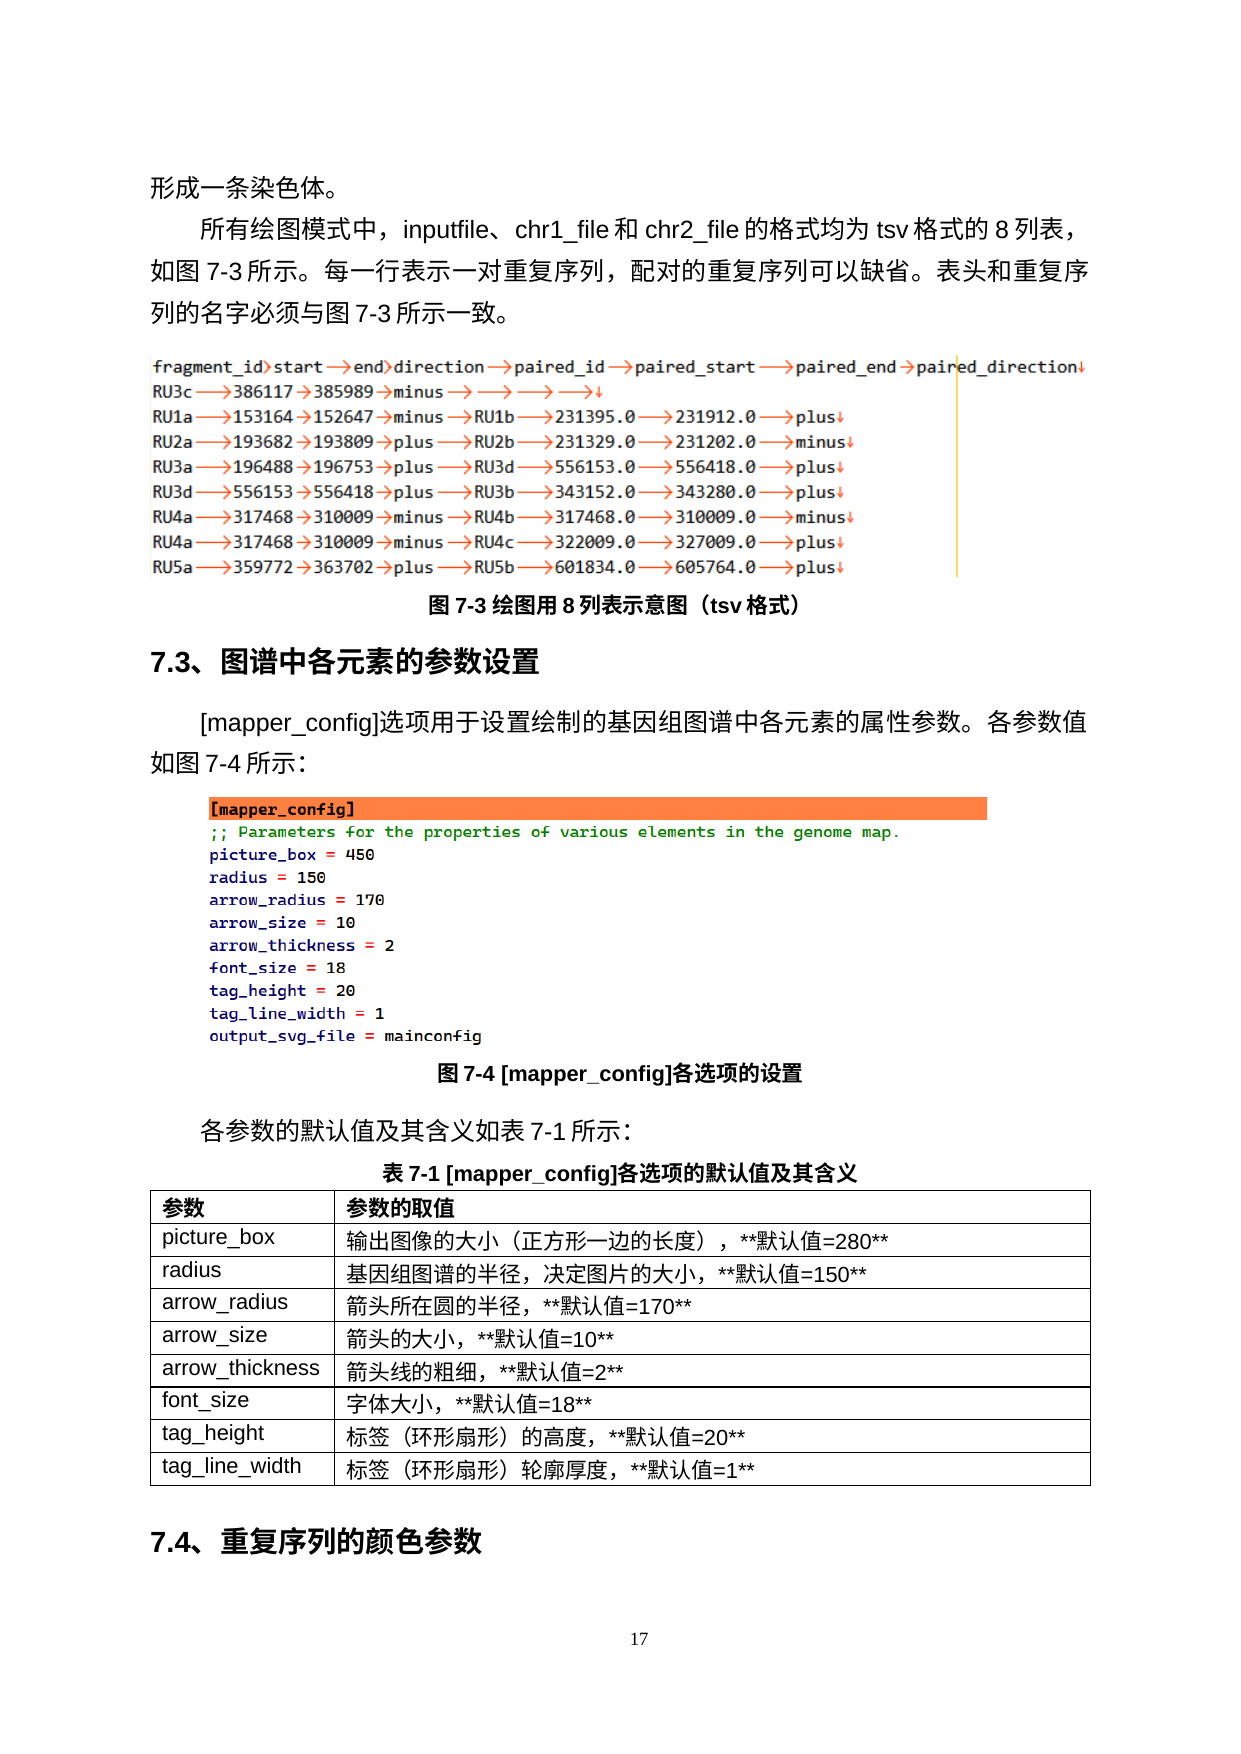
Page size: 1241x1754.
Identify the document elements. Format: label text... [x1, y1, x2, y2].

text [150, 164, 1090, 206]
text 表7-1 [mapper_config]各选项的默认值及其含义 [150, 1148, 1090, 1190]
table_cell 字体大小，**默认值=18** [335, 1388, 1090, 1419]
text [mapper_config]选项用于设置绘制的基因组图谱中各元素的属性参数。各参数值如图7-4所示： [150, 698, 1090, 781]
table_cell 箭头所在圆的半径，**默认值=170** [335, 1289, 1090, 1321]
picture [150, 355, 1091, 577]
table_cell 输出图像的大小（正方形一边的长度），**默认值=280** [335, 1224, 1090, 1256]
table_cell picture_box [151, 1224, 334, 1256]
table_cell 标签（环形扇形）轮廓厚度，**默认值=1** [335, 1453, 1090, 1484]
table_cell 箭头线的粗细，**默认值=2** [335, 1355, 1090, 1386]
table_cell 标签（环形扇形）的高度，**默认值=20** [335, 1420, 1090, 1452]
text 所有绘图模式中，inputfile、chr1_file和chr2_file的格式均为tsv格式的8列表，如图7-3所示。每一行表示一对重复序列，配对的重复序列可以缺省。表头和重复序列的名字必须与图7-3所示一致。 [150, 206, 1090, 331]
table_cell tag_line_width [151, 1453, 334, 1484]
table_header 参数 [151, 1191, 334, 1223]
table_cell font_size [151, 1388, 334, 1419]
table_cell arrow_size [151, 1322, 334, 1354]
table_cell 箭头的大小，**默认值=10** [335, 1322, 1090, 1354]
table_cell tag_height [151, 1420, 334, 1452]
table_cell arrow_radius [151, 1289, 334, 1321]
picture [208, 797, 988, 1050]
table_cell arrow_thickness [151, 1355, 334, 1386]
text 图7-4 [mapper_config]各选项的设置 [150, 1048, 1090, 1090]
subtitle 7.3、图谱中各元素的参数设置 [150, 639, 1090, 681]
text 各参数的默认值及其含义如表7-1所示： [150, 1107, 1090, 1148]
table_header 参数的取值 [335, 1191, 1090, 1223]
text 图7-3 绘图用8列表示意图（tsv格式） [150, 581, 1090, 622]
subtitle 7.4、重复序列的颜色参数 [150, 1519, 1090, 1561]
table_cell radius [151, 1257, 334, 1288]
table_cell 基因组图谱的半径，决定图片的大小，**默认值=150** [335, 1257, 1090, 1288]
